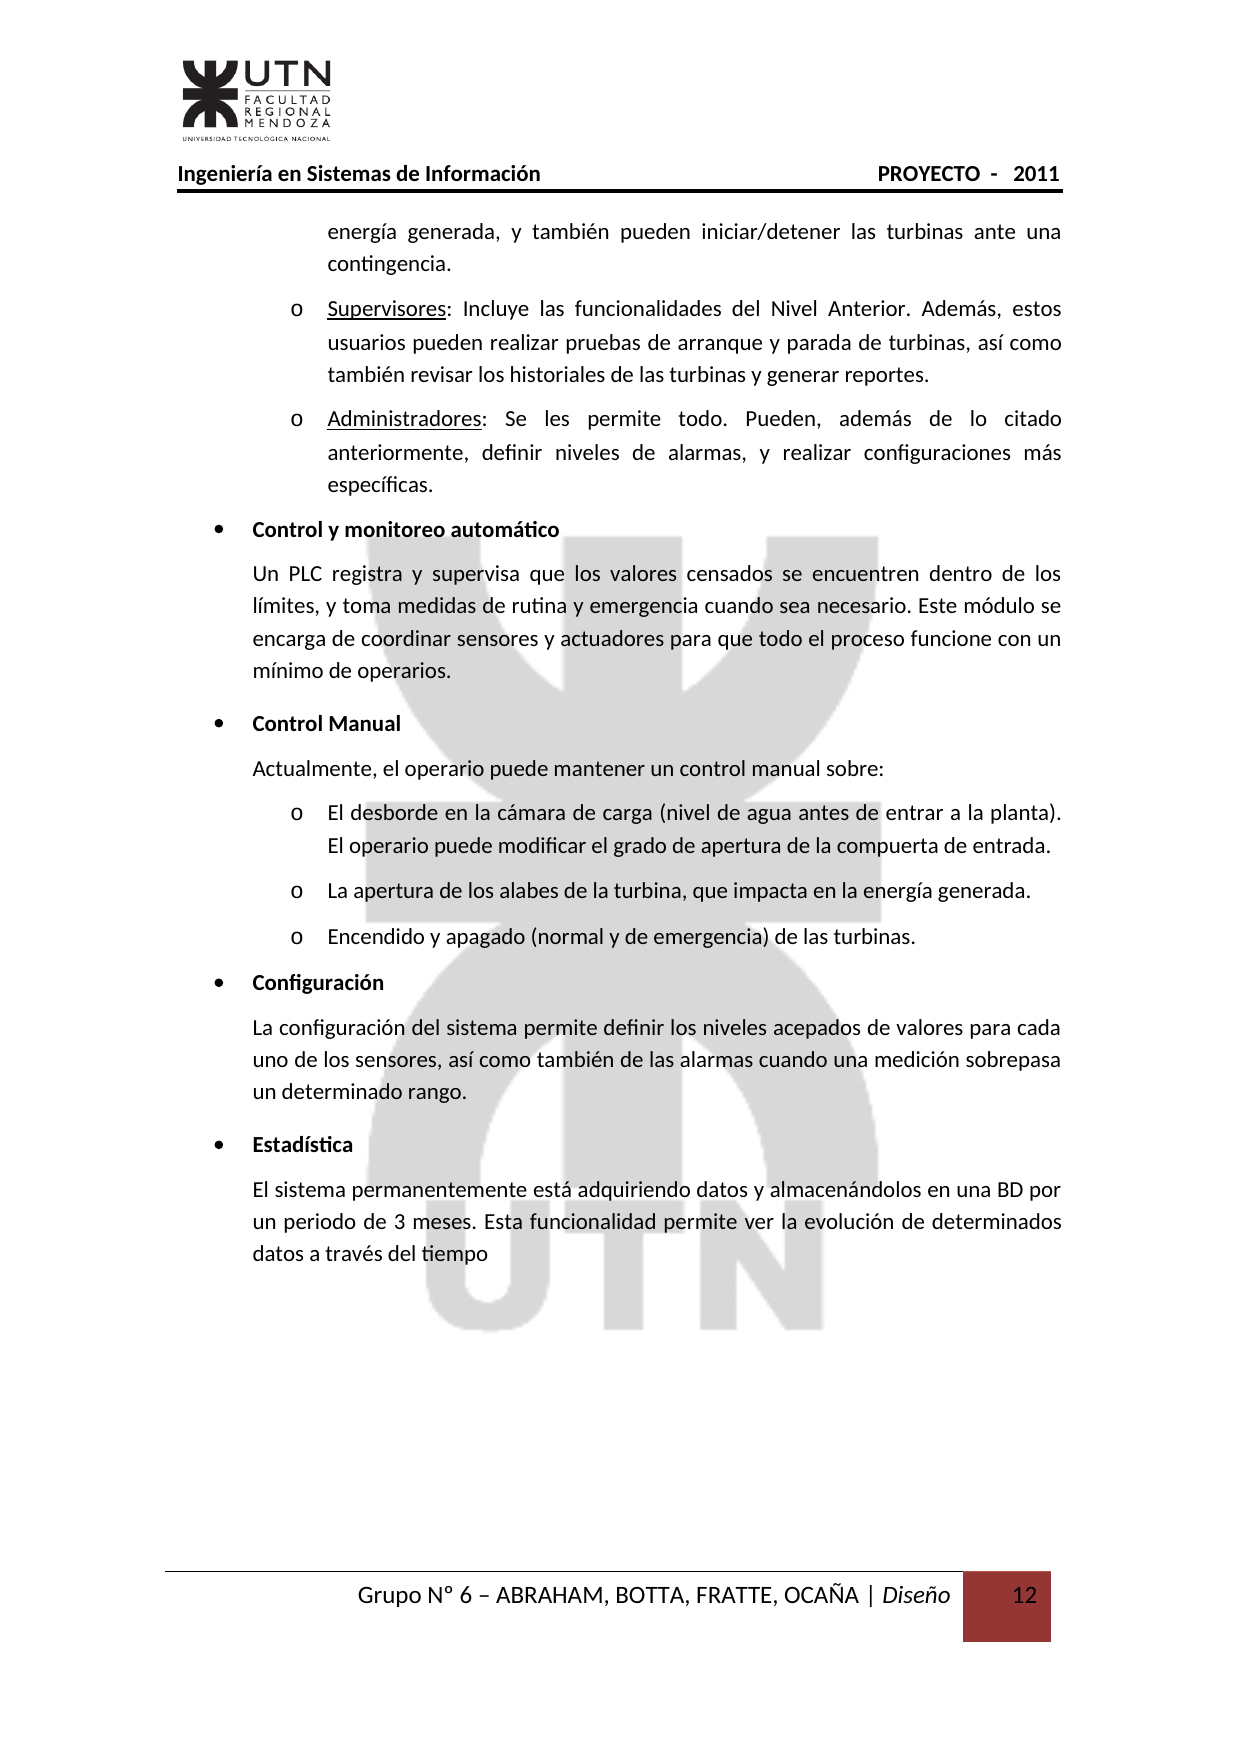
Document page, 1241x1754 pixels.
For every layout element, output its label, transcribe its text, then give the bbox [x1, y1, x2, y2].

list Estadística [215, 1131, 1063, 1158]
list Control y monitoreo automático [215, 515, 1063, 543]
list Un PLC registra y supervisa que los valores censados se encuentren dentro de los límites, y toma medidas de rutina y emergencia cuando sea necesario. Este módulo se encarga de coordinar sensores y actuadores para que todo el proceso funcione con un mínimo de operarios. [252, 559, 1063, 684]
list El sistema permanentemente está adquiriendo datos y almacenándolos en una BD por un periodo de 3 meses. Esta funcionalidad permite ver la evolución de determinados datos a través del tiempo [252, 1175, 1063, 1268]
list La configuración del sistema permite definir los niveles acepados de valores para cada uno de los sensores, así como también de las alarmas cuando una medición sobrepasa un determinado rango. [252, 1013, 1063, 1106]
list La apertura de los alabes de la turbina, que impacta en la energía generada. [290, 876, 1063, 906]
list Actualmente, el operario puede mantener un control manual sobre: [252, 754, 1063, 782]
list Control Manual [215, 709, 1063, 737]
list Configuración [215, 968, 1063, 996]
list Administradores: Se les permite todo. Pueden, además de lo citado anteriormente, definir niveles de alarmas, y realizar configuraciones más específicas. [290, 404, 1063, 498]
list Supervisores: Incluye las funcionalidades del Nivel Anterior. Además, estos usuarios pueden realizar pruebas de arranque y parada de turbinas, así como también revisar los historiales de las turbinas y generar reportes. [290, 294, 1063, 388]
picture [177, 59, 334, 147]
list Encendido y apagado (normal y de emergencia) de las turbinas. [290, 922, 1063, 952]
list El desborde en la cámara de carga (nivel de agua antes de entrar a la planta). El operario puede modificar el grado de apertura de la compuerta de entrada. [290, 798, 1063, 860]
